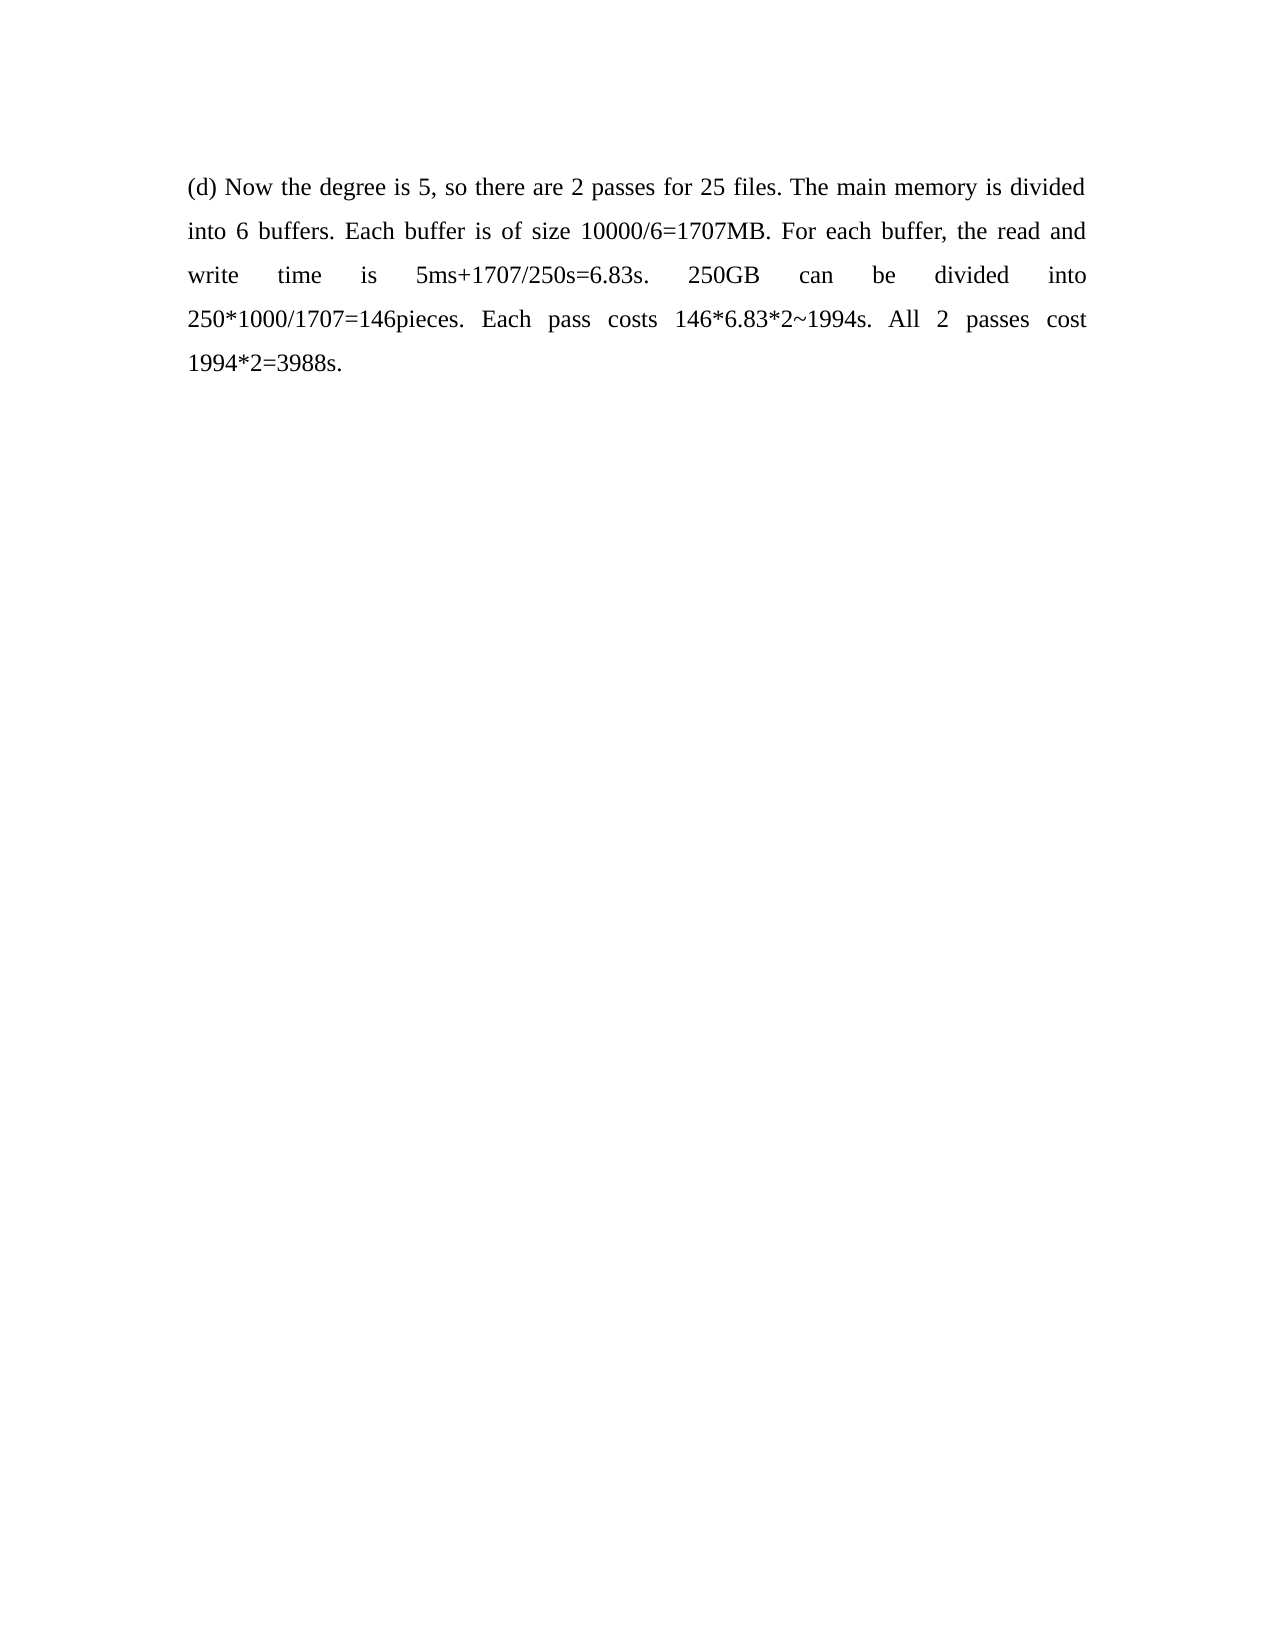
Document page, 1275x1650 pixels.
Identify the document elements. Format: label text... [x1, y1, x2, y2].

text (d) Now the degree is 5, so there are 2 passes for 25 files. The main memory is divided into 6 buffers. Each buffer is of size 10000/6=1707MB. For each buffer, the read and write time is 5ms+1707/250s=6.83s. 250GB can be divided into 250*1000/1707=146pieces. Each pass costs 146*6.83*2~1994s. All 2 passes cost 1994*2=3988s. [187, 164, 1087, 384]
